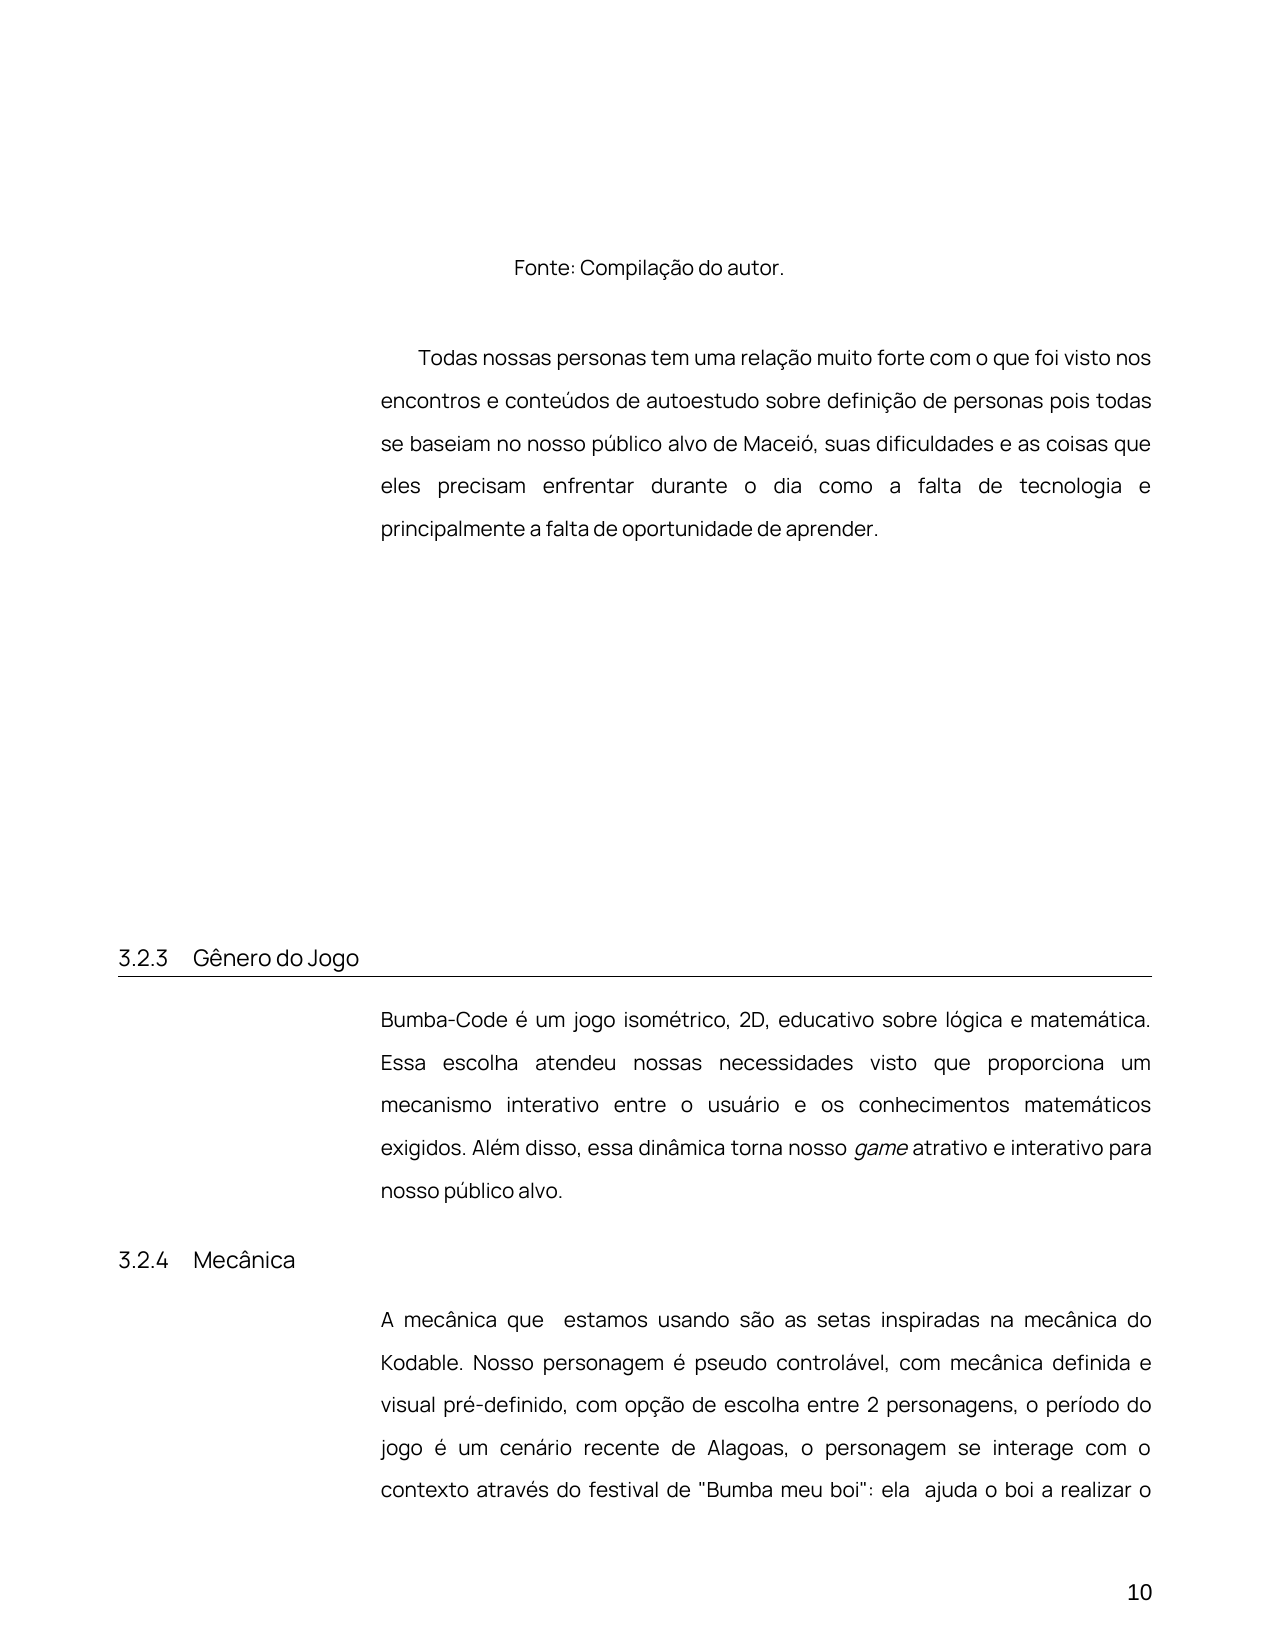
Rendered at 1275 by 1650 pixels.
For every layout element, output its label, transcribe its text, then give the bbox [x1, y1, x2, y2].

list Gênero do Jogo [118, 942, 1152, 976]
text Fonte: Compilação do autor. [118, 253, 1181, 282]
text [381, 1305, 1152, 1504]
list Mecânica [118, 1243, 1152, 1277]
text Bumba-Code é um jogo isométrico, 2D, educativo sobre lógica e matemática. Essa escolha atendeu nossas necessidades visto que proporciona um mecanismo interativo entre o usuário e os conhecimentos matemáticos exigidos. Além disso, essa dinâmica torna nosso game atrativo e interativo para nosso público alvo. [381, 1006, 1152, 1204]
text Todas nossas personas tem uma relação muito forte com o que foi visto nos encontros e conteúdos de autoestudo sobre definição de personas pois todas se baseiam no nosso público alvo de Maceió, suas dificuldades e as coisas que eles precisam enfrentar durante o dia como a falta de tecnologia e principalmente a falta de oportunidade de aprender. [381, 343, 1152, 542]
